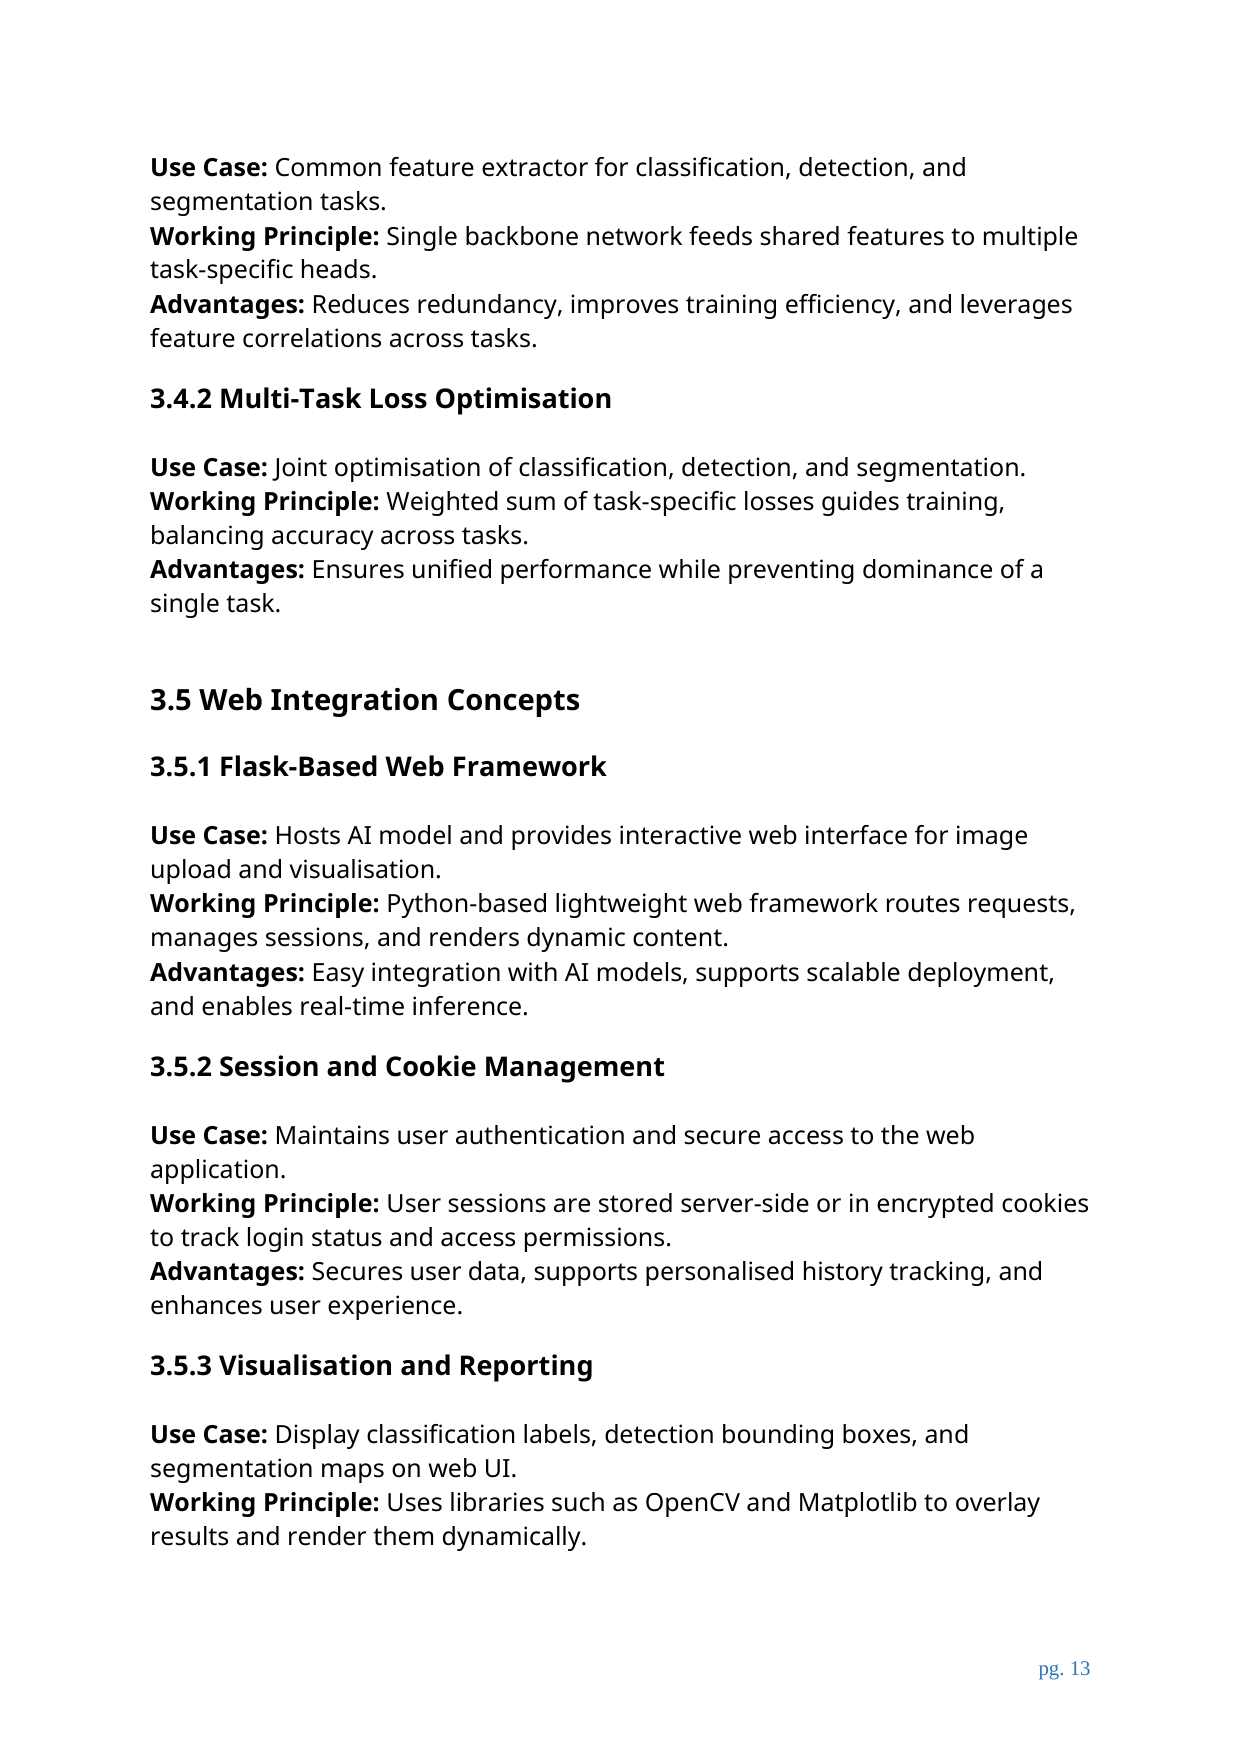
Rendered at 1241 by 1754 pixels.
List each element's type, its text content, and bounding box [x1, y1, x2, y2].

text Use Case: Common feature extractor for classification, detection, and segmentation tasks. Working Principle: Single backbone network feeds shared features to multiple task-specific heads. Advantages: Reduces redundancy, improves training efficiency, and leverages feature correlations across tasks. [150, 150, 1090, 354]
text 3.4.2 Multi-Task Loss Optimisation [150, 379, 1090, 416]
text Use Case: Joint optimisation of classification, detection, and segmentation. Working Principle: Weighted sum of task-specific losses guides training, balancing accuracy across tasks. Advantages: Ensures unified performance while preventing dominance of a single task. [150, 449, 1090, 620]
text 3.5 Web Integration Concepts [150, 679, 1090, 718]
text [150, 1417, 1090, 1553]
text 3.5.3 Visualisation and Reporting [150, 1347, 1090, 1384]
text Use Case: Hosts AI model and provides interactive web interface for image upload and visualisation. Working Principle: Python-based lightweight web framework routes requests, manages sessions, and renders dynamic content. Advantages: Easy integration with AI models, supports scalable deployment, and enables real-time inference. [150, 818, 1090, 1022]
text Use Case: Maintains user authentication and secure access to the web application. Working Principle: User sessions are stored server-side or in encrypted cookies to track login status and access permissions. Advantages: Secures user data, supports personalised history tracking, and enhances user experience. [150, 1117, 1090, 1322]
text 3.5.2 Session and Cookie Management [150, 1047, 1090, 1084]
text 3.5.1 Flask-Based Web Framework [150, 748, 1090, 785]
